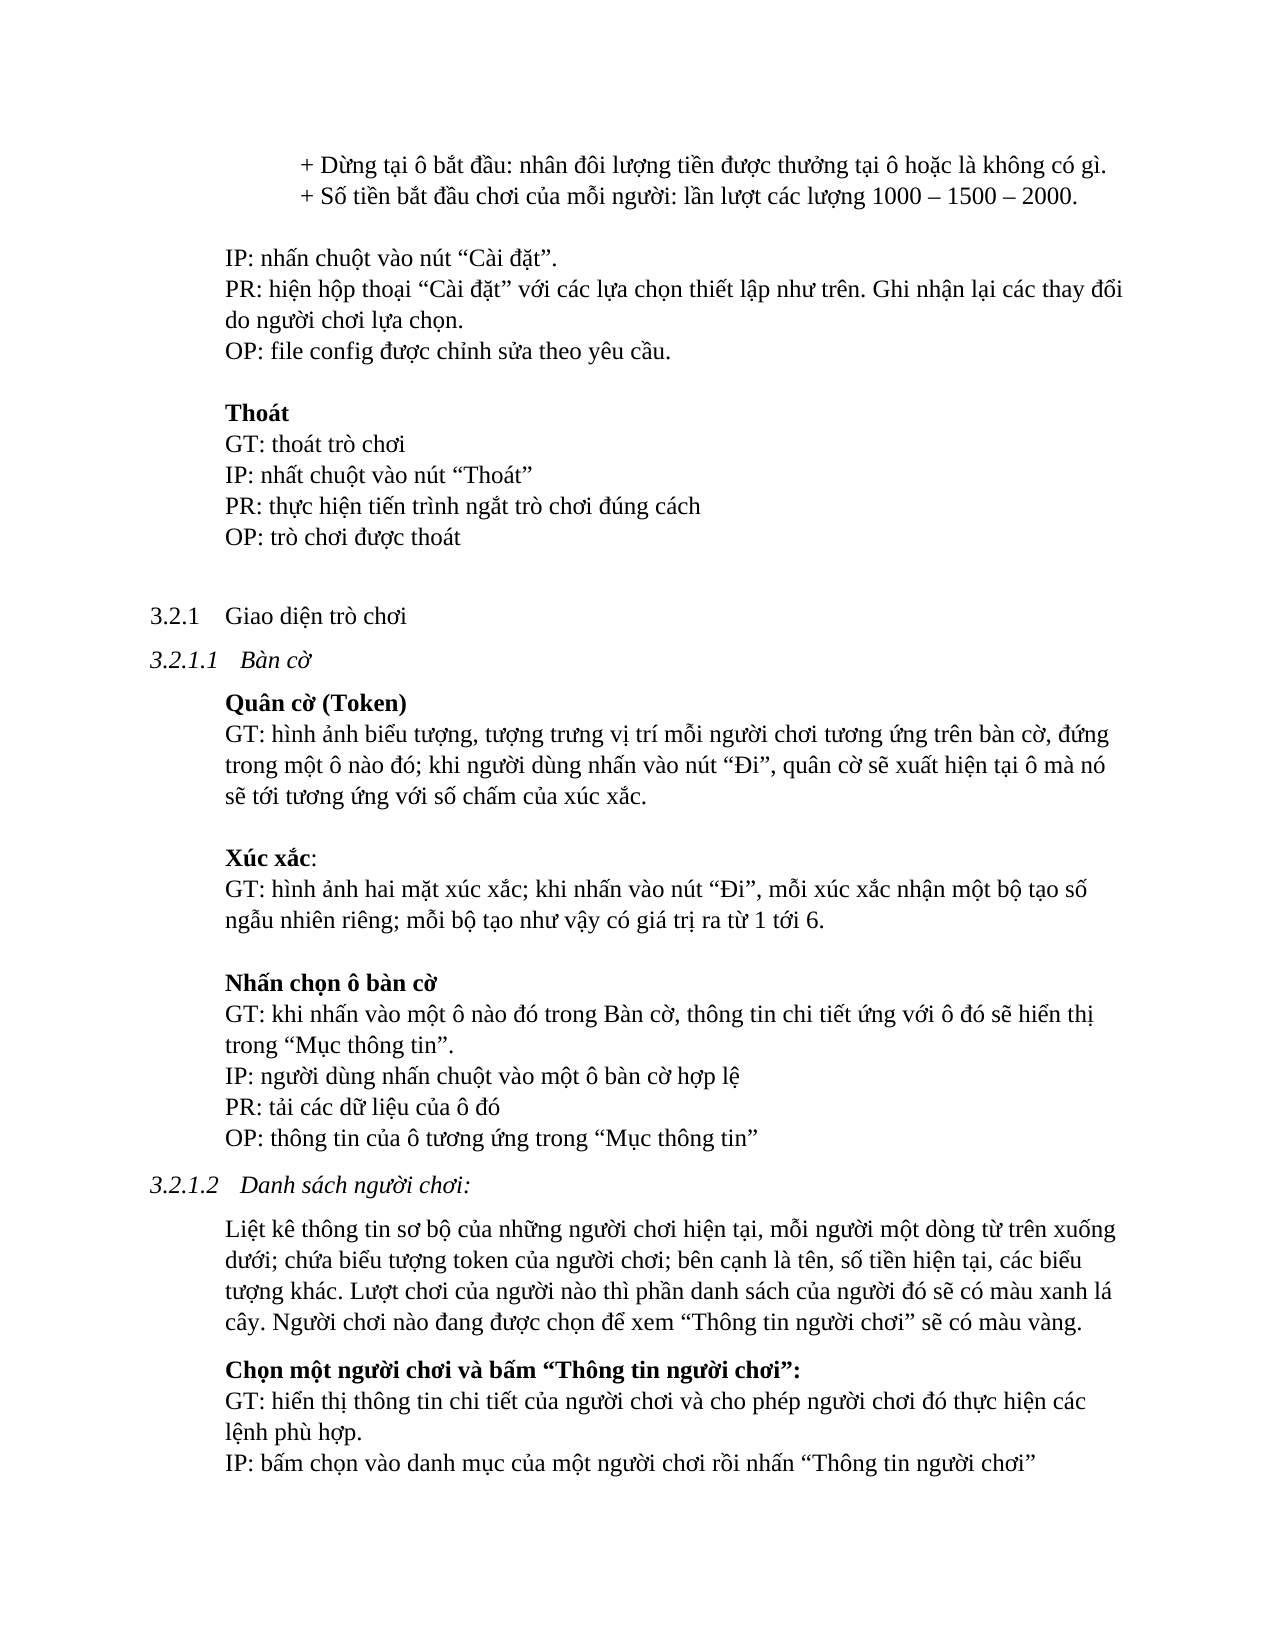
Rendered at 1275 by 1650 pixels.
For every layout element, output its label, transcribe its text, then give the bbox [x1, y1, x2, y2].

list GT: hiển thị thông tin chi tiết của người chơi và cho phép người chơi đó thực hiện các lệnh phù hợp. [225, 1386, 1125, 1446]
list Chọn một người chơi và bấm “Thông tin người chơi”: [225, 1355, 1125, 1384]
subtitle Bàn cờ [150, 645, 1125, 673]
list IP: nhấn chuột vào nút “Cài đặt”. [225, 243, 1125, 272]
list GT: hình ảnh biểu tượng, tượng trưng vị trí mỗi người chơi tương ứng trên bàn cờ, đứng trong một ô nào đó; khi người dùng nhấn vào nút “Đi”, quân cờ sẽ xuất hiện tại ô mà nó sẽ tới tương ứng với số chấm của xúc xắc. [225, 719, 1125, 810]
list + Dừng tại ô bắt đầu: nhân đôi lượng tiền được thưởng tại ô hoặc là không có gì. [225, 150, 1125, 179]
list IP: người dùng nhấn chuột vào một ô bàn cờ hợp lệ [225, 1061, 1125, 1089]
subtitle Giao diện trò chơi [150, 601, 1125, 630]
list PR: thực hiện tiến trình ngắt trò chơi đúng cách [225, 491, 1125, 520]
list OP: file config được chỉnh sửa theo yêu cầu. [225, 336, 1125, 365]
list OP: thông tin của ô tương ứng trong “Mục thông tin” [225, 1123, 1125, 1152]
list GT: hình ảnh hai mặt xúc xắc; khi nhấn vào nút “Đi”, mỗi xúc xắc nhận một bộ tạo số ngẫu nhiên riêng; mỗi bộ tạo như vậy có giá trị ra từ 1 tới 6. [225, 874, 1125, 934]
text Liệt kê thông tin sơ bộ của những người chơi hiện tại, mỗi người một dòng từ trên xuống dưới; chứa biểu tượng token của người chơi; bên cạnh là tên, số tiền hiện tại, các biểu tượng khác. Lượt chơi của người nào thì phần danh sách của người đó sẽ có màu xanh lá cây. Người chơi nào đang được chọn để xem “Thông tin người chơi” sẽ có màu vàng. [225, 1214, 1125, 1336]
list + Số tiền bắt đầu chơi của mỗi người: lần lượt các lượng 1000 – 1500 – 2000. [225, 181, 1125, 210]
list Xúc xắc: [225, 843, 1125, 872]
list GT: thoát trò chơi [225, 429, 1125, 458]
list IP: nhất chuột vào nút “Thoát” [225, 460, 1125, 489]
list OP: trò chơi được thoát [225, 522, 1125, 551]
list PR: hiện hộp thoại “Cài đặt” với các lựa chọn thiết lập như trên. Ghi nhận lại các thay đổi do người chơi lựa chọn. [225, 274, 1125, 334]
list Nhấn chọn ô bàn cờ [225, 968, 1125, 996]
subtitle Danh sách người chơi: [150, 1171, 1125, 1199]
list PR: tải các dữ liệu của ô đó [225, 1092, 1125, 1121]
list IP: bấm chọn vào danh mục của một người chơi rồi nhấn “Thông tin người chơi” [225, 1448, 1125, 1477]
list Quân cờ (Token) [225, 688, 1125, 717]
list Thoát [225, 398, 1125, 427]
list GT: khi nhấn vào một ô nào đó trong Bàn cờ, thông tin chi tiết ứng với ô đó sẽ hiển thị trong “Mục thông tin”. [225, 999, 1125, 1058]
